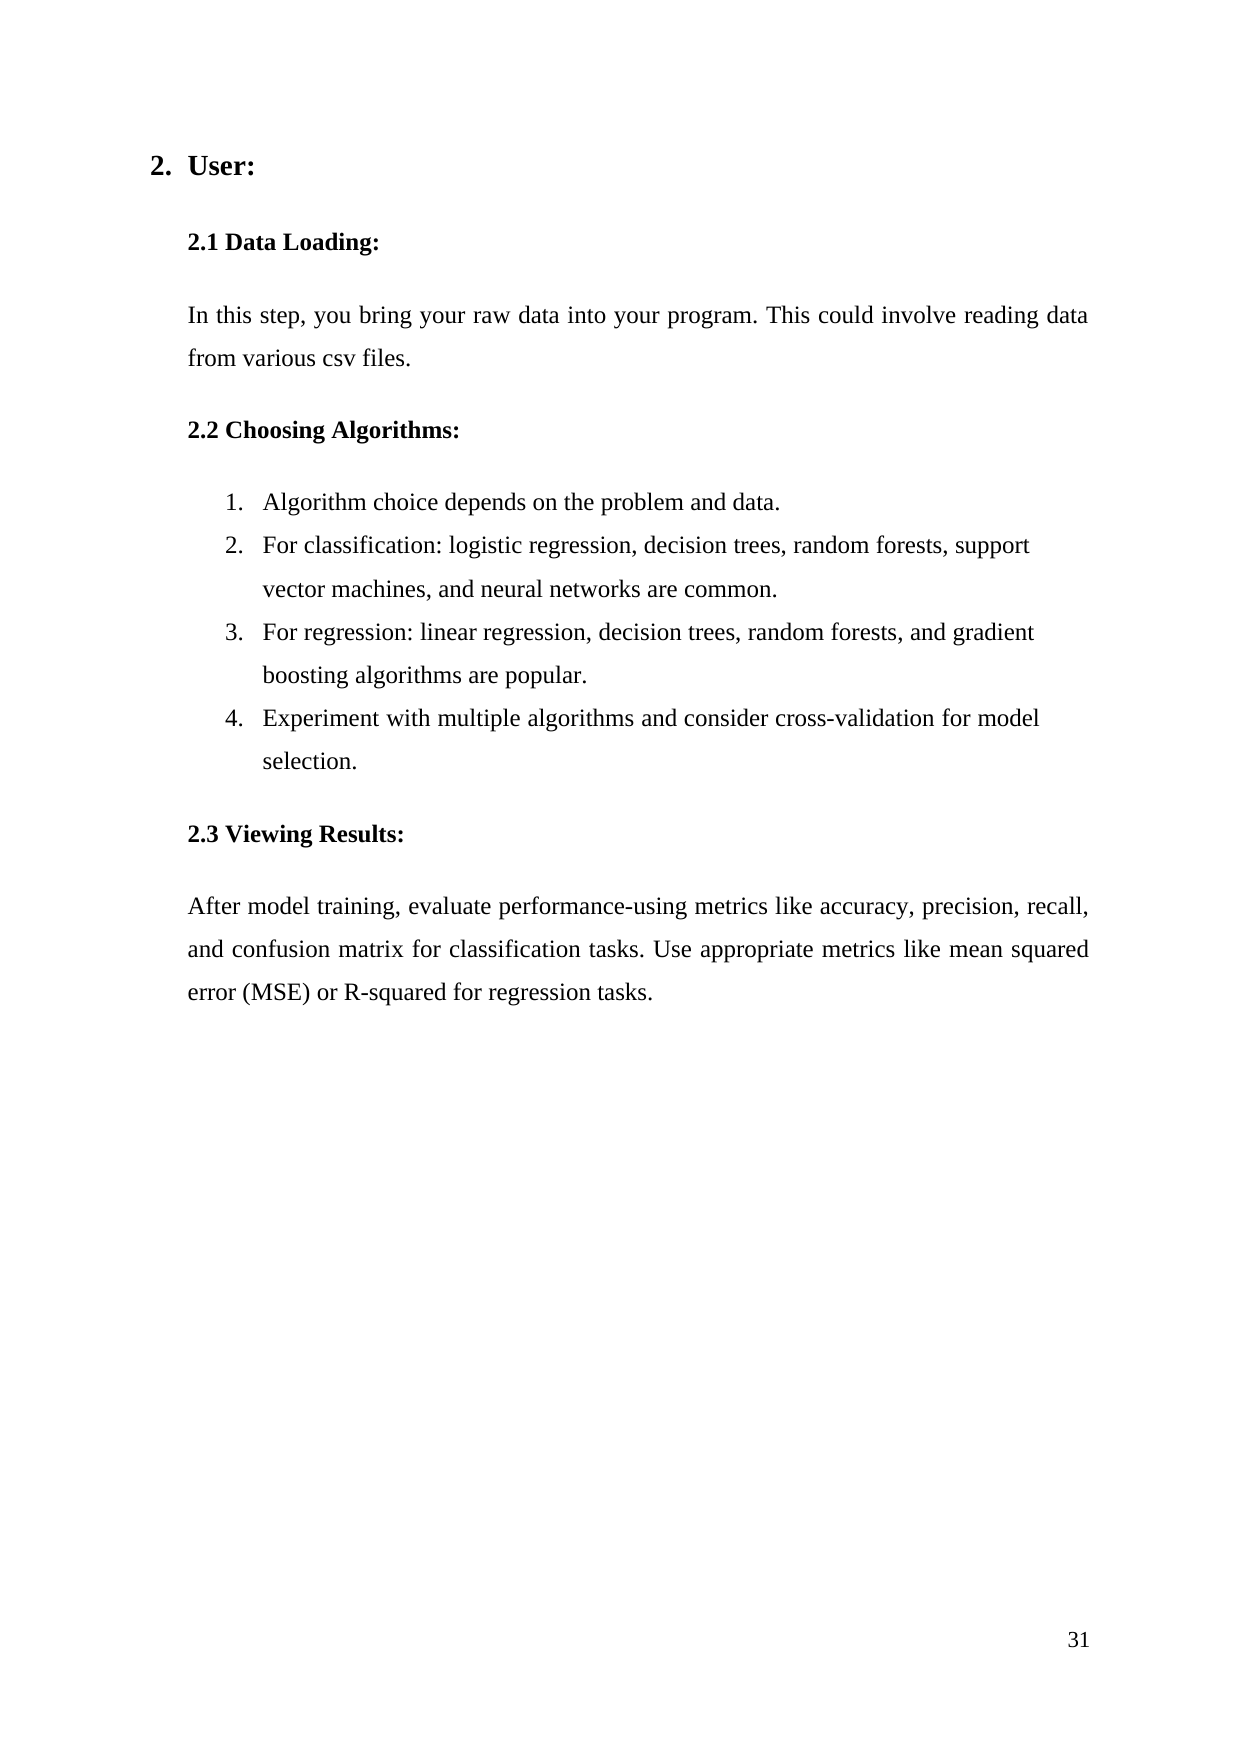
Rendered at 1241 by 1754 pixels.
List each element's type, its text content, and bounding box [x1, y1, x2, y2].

list For regression: linear regression, decision trees, random forests, and gradient boosting algorithms are popular. [225, 617, 1090, 689]
subtitle Choosing Algorithms: [187, 415, 1111, 444]
subtitle User: [150, 148, 1111, 182]
text In this step, you bring your raw data into your program. This could involve reading data from various csv files. [187, 300, 1090, 372]
subtitle Viewing Results: [187, 819, 1111, 847]
subtitle Data Loading: [187, 227, 1111, 256]
list Algorithm choice depends on the problem and data. [225, 487, 1111, 516]
list For classification: logistic regression, decision trees, random forests, support vector machines, and neural networks are common. [225, 531, 1090, 602]
text After model training, evaluate performance-using metrics like accuracy, precision, recall, and confusion matrix for classification tasks. Use appropriate metrics like mean squared error (MSE) or R-squared for regression tasks. [187, 891, 1090, 1006]
list Experiment with multiple algorithms and consider cross-validation for model selection. [225, 703, 1091, 775]
